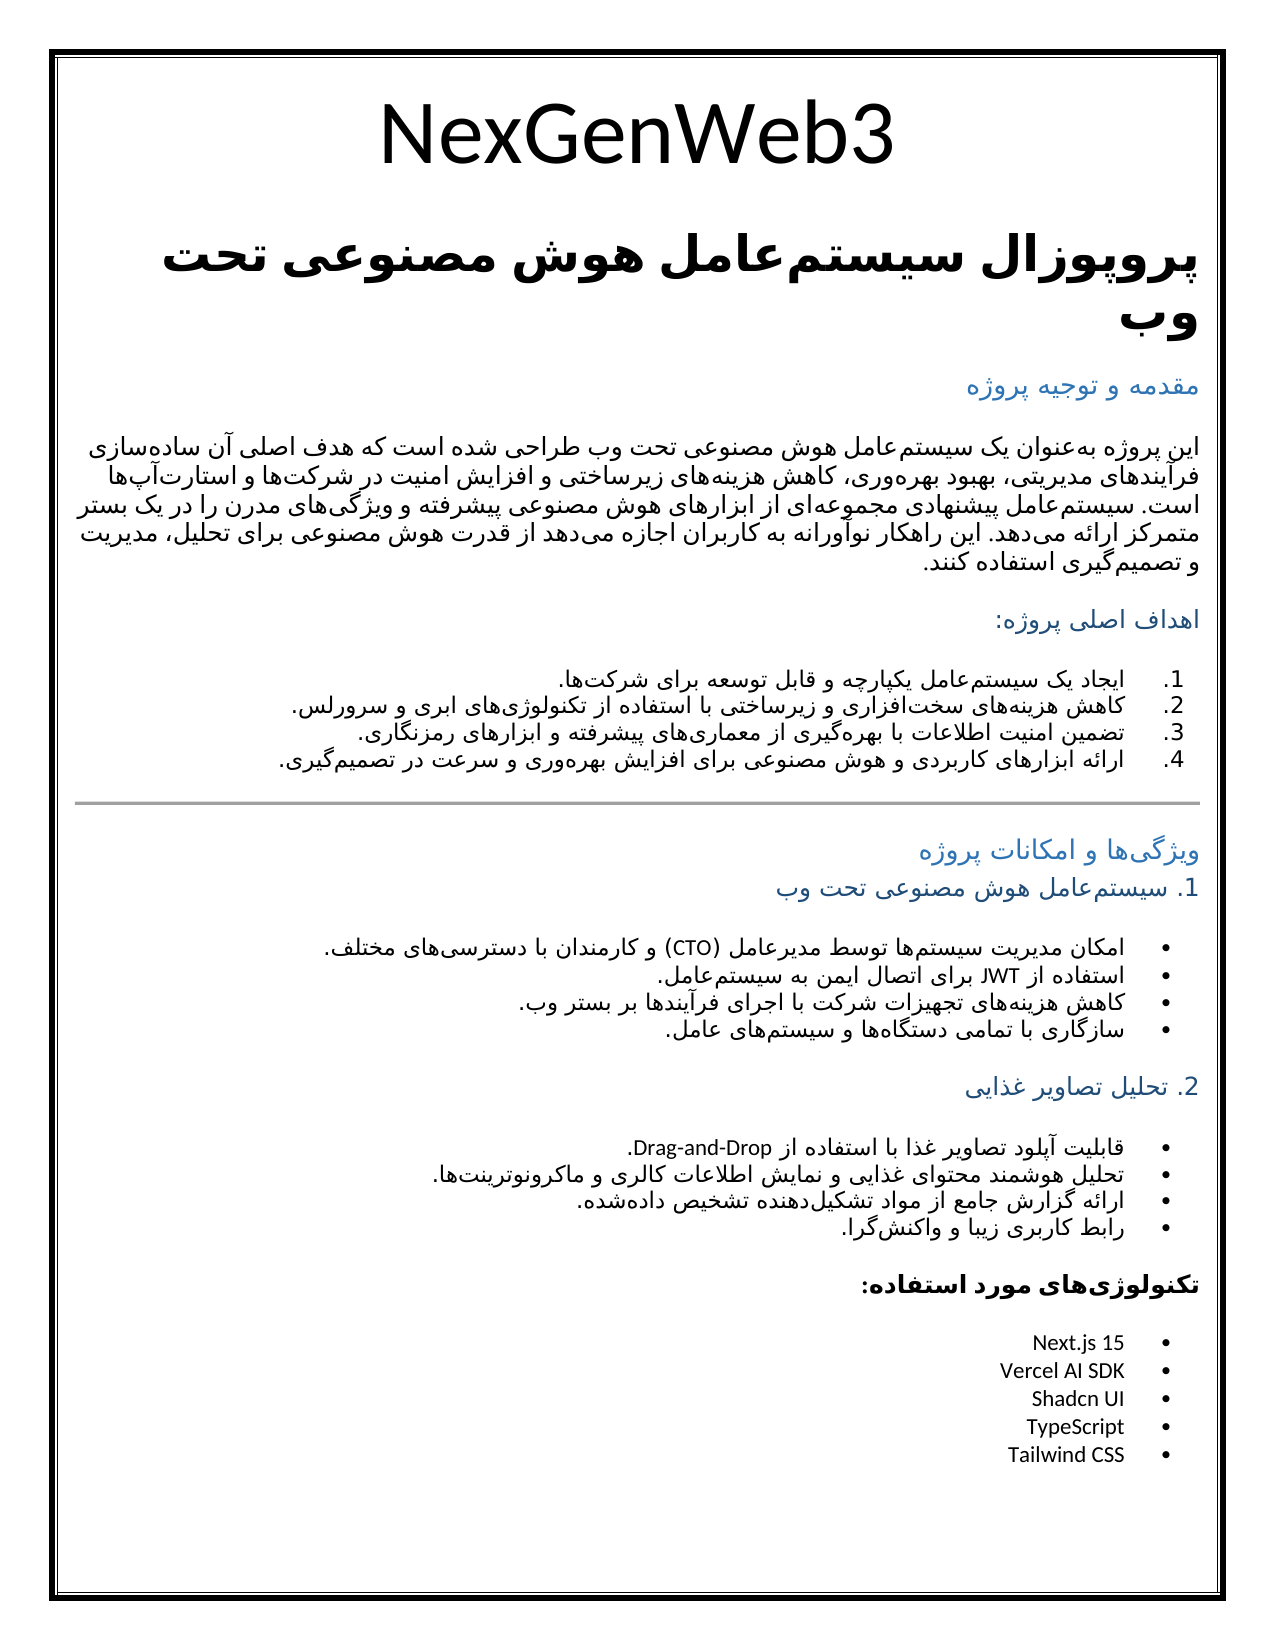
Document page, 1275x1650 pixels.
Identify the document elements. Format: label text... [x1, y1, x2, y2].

list کاهش هزینه‌های تجهیزات شرکت با اجرای فرآیندها بر بستر وب. [75, 989, 1162, 1016]
text NexGenWeb3 [75, 75, 1200, 187]
list سازگاری با تمامی دستگاه‌ها و سیستم‌های عامل. [75, 1016, 1162, 1043]
list ارائه گزارش جامع از مواد تشکیل‌دهنده تشخیص داده‌شده. [75, 1187, 1162, 1214]
list ایجاد یک سیستم‌عامل یکپارچه و قابل توسعه برای شرکت‌ها. [75, 666, 1162, 692]
list استفاده از JWT برای اتصال ایمن به سیستم‌عامل. [75, 962, 1162, 989]
list کاهش هزینه‌های سخت‌افزاری و زیرساختی با استفاده از تکنولوژی‌های ابری و سرورلس. [75, 692, 1162, 719]
list Shadcn UI [75, 1384, 1162, 1412]
list Tailwind CSS [75, 1440, 1162, 1468]
list قابلیت آپلود تصاویر غذا با استفاده از Drag-and-Drop. [75, 1133, 1162, 1161]
list Vercel AI SDK [75, 1356, 1162, 1384]
list رابط کاربری زیبا و واکنش‌گرا. [75, 1214, 1162, 1241]
list Next.js 15 [75, 1328, 1162, 1356]
subtitle مقدمه و توجیه پروژه [75, 369, 1200, 401]
list TypeScript [75, 1412, 1162, 1440]
subtitle ویژگی‌ها و امکانات پروژه [75, 835, 1200, 866]
subtitle پروپوزال سیستم‌عامل هوش مصنوعی تحت وب [75, 225, 1200, 340]
text تکنولوژی‌های مورد استفاده: [75, 1270, 1200, 1299]
list ارائه ابزارهای کاربردی و هوش مصنوعی برای افزایش بهره‌وری و سرعت در تصمیم‌گیری. [75, 746, 1162, 772]
list امکان مدیریت سیستم‌ها توسط مدیرعامل (CTO) و کارمندان با دسترسی‌های مختلف. [75, 933, 1162, 962]
list تضمین امنیت اطلاعات با بهره‌گیری از معماری‌های پیشرفته و ابزارهای رمزنگاری. [75, 719, 1162, 746]
subtitle اهداف اصلی پروژه: [75, 605, 1200, 634]
text این پروژه به‌عنوان یک سیستم‌عامل هوش مصنوعی تحت وب طراحی شده است که هدف اصلی آن ساده‌سازی فرآیندهای مدیریتی، بهبود بهره‌وری، کاهش هزینه‌های زیرساختی و افزایش امنیت در شرکت‌ها و استارت‌آپ‌ها است. سیستم‌عامل پیشنهادی مجموعه‌ای از ابزارهای هوش مصنوعی پیشرفته و ویژگی‌های مدرن را در یک بستر متمرکز ارائه می‌دهد. این راهکار نوآورانه به کاربران اجازه می‌دهد از قدرت هوش مصنوعی برای تحلیل، مدیریت و تصمیم‌گیری استفاده کنند. [75, 432, 1200, 576]
list تحلیل هوشمند محتوای غذایی و نمایش اطلاعات کالری و ماکرونوترینت‌ها. [75, 1161, 1162, 1187]
subtitle 2. تحلیل تصاویر غذایی [75, 1072, 1200, 1101]
subtitle 1. سیستم‌عامل هوش مصنوعی تحت وب [75, 873, 1200, 902]
